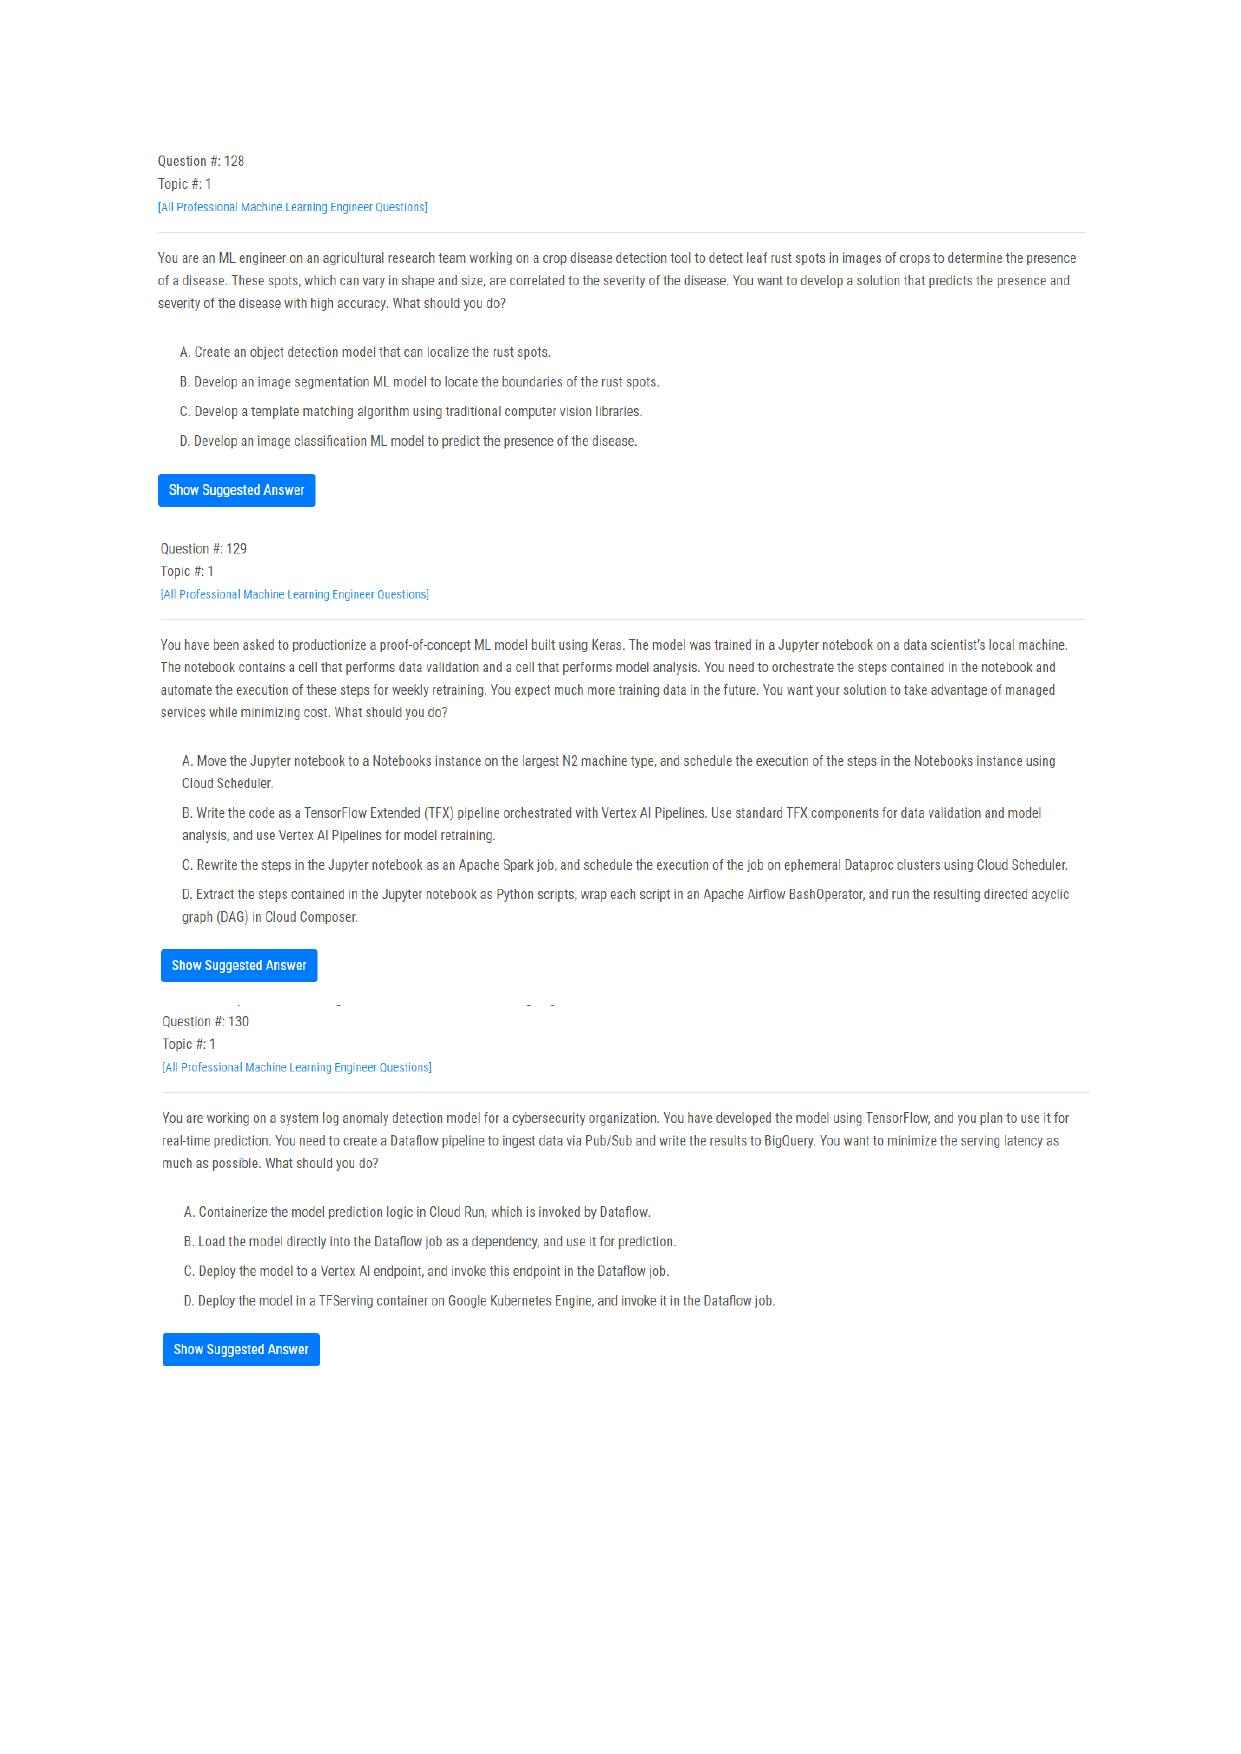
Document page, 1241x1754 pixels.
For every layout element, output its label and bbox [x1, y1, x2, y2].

picture [150, 1005, 1091, 1379]
picture [150, 534, 1091, 987]
picture [150, 150, 1091, 516]
